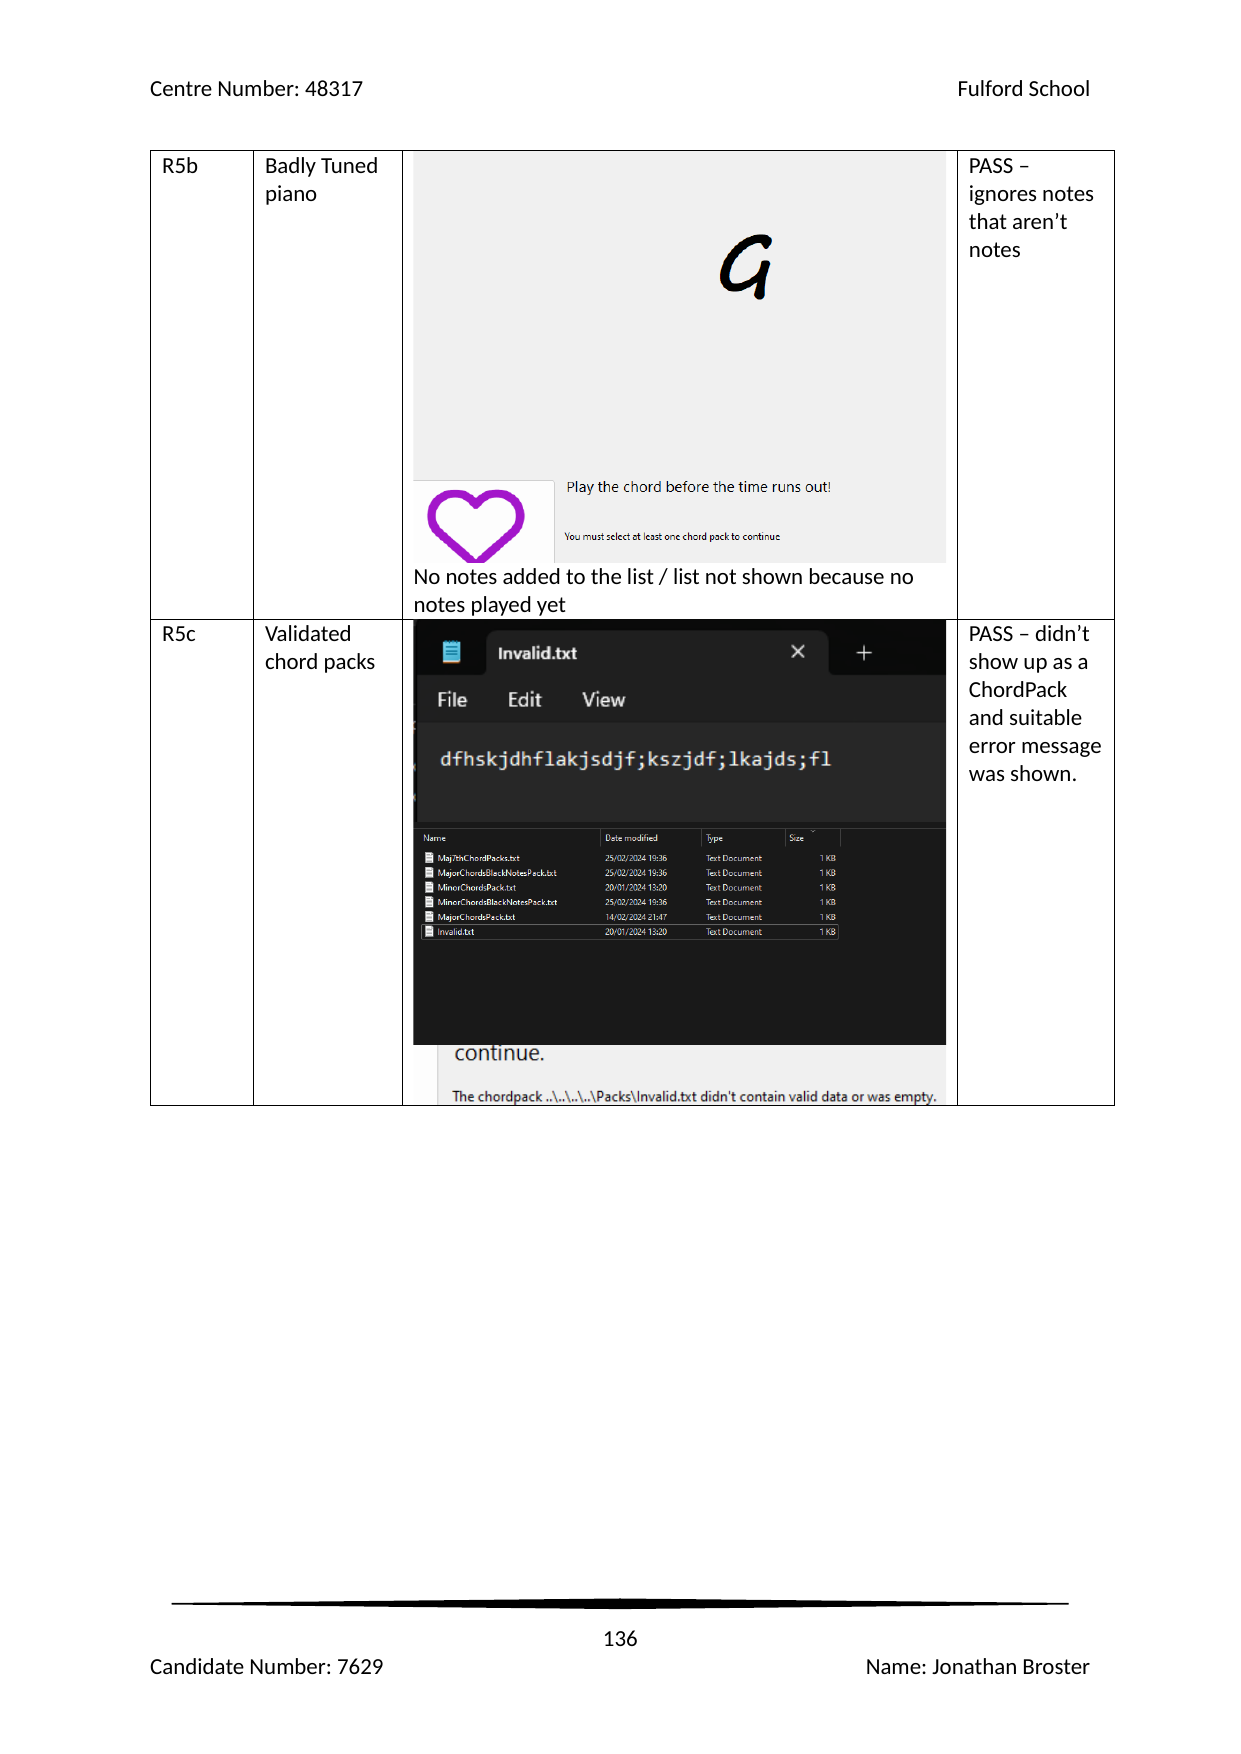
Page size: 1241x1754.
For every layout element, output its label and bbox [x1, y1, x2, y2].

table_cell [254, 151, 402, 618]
picture [413, 151, 947, 563]
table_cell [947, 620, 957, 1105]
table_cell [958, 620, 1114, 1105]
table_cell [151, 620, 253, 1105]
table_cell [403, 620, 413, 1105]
picture [413, 619, 947, 1105]
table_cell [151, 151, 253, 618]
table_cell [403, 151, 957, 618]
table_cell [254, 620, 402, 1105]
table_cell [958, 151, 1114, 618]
